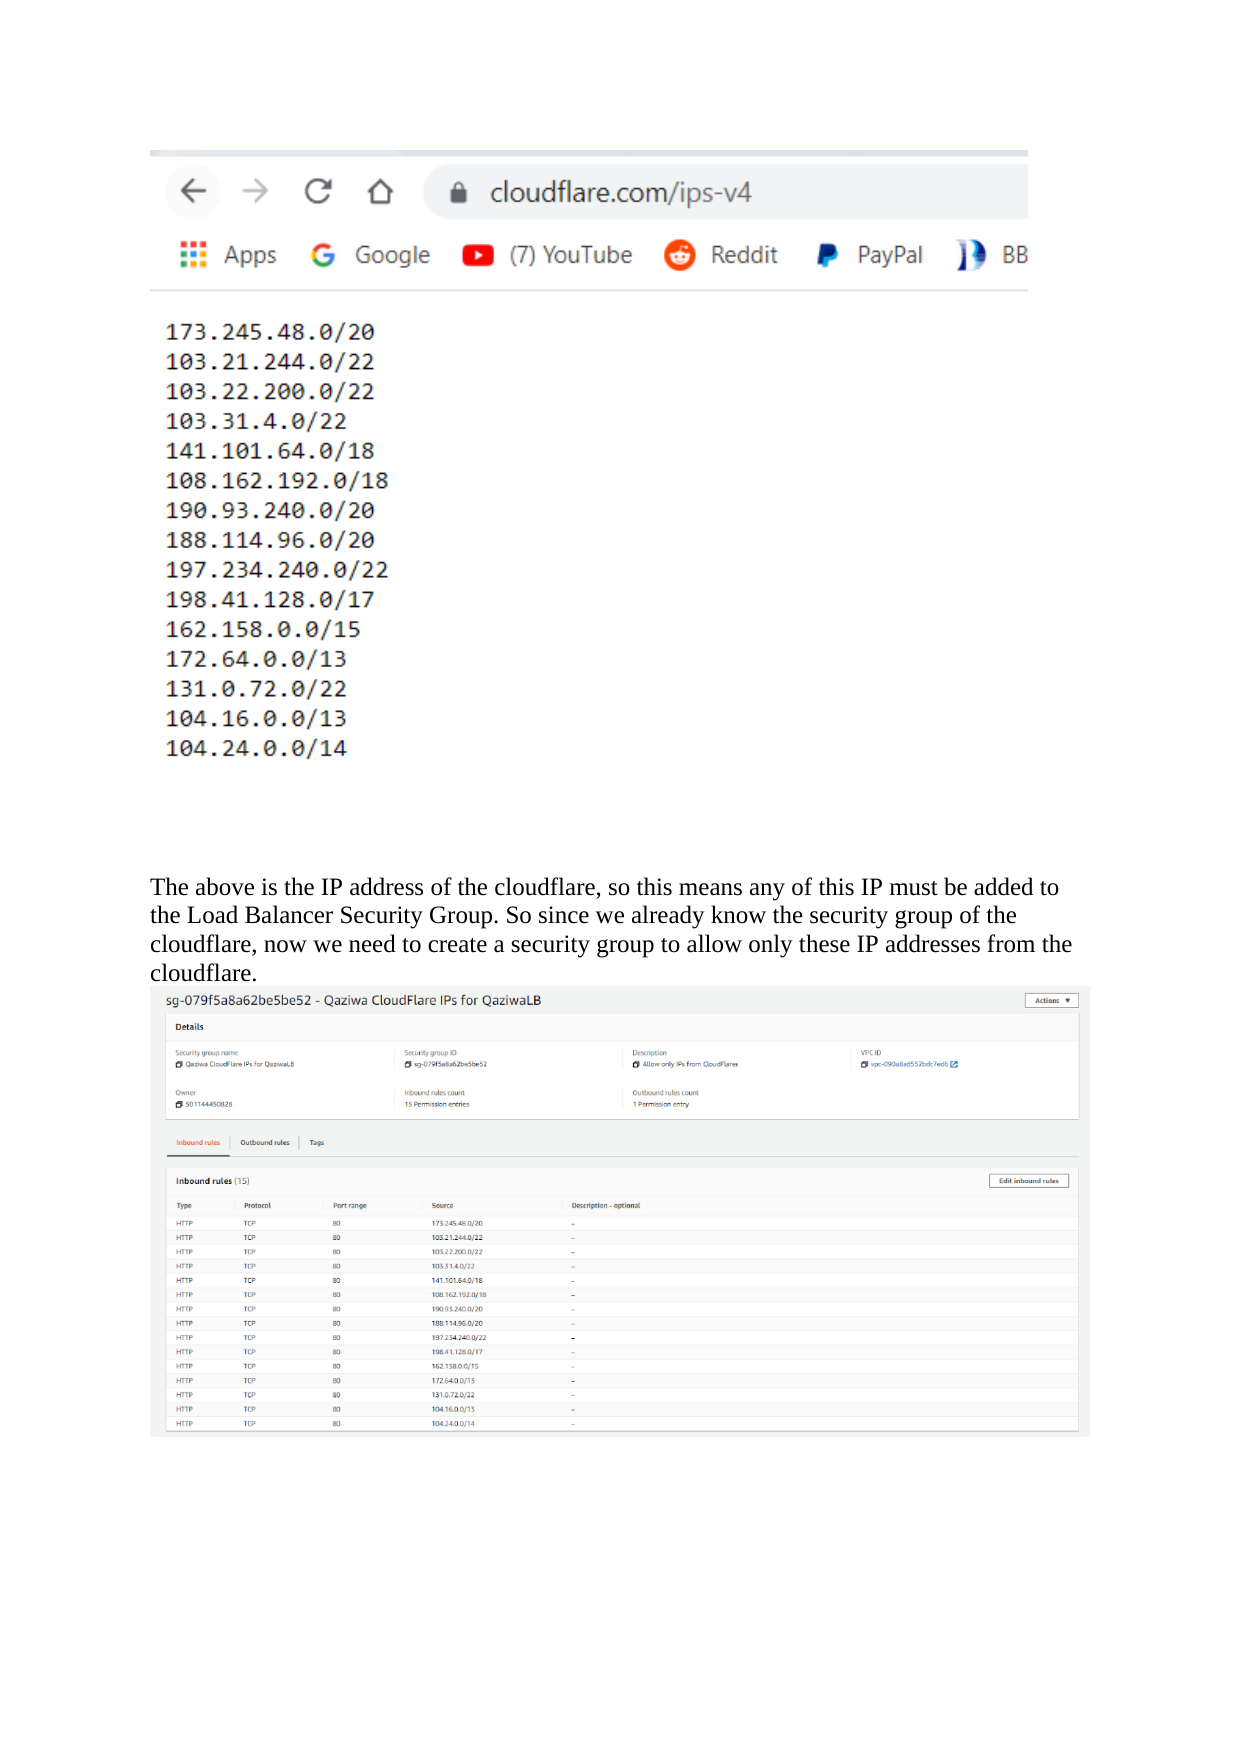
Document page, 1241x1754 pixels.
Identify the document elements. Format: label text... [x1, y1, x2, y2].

picture [150, 150, 1029, 872]
picture [150, 986, 1091, 1437]
text The above is the IP address of the cloudflare, so this means any of this IP must be added to the Load Balancer Security Group. So since we already know the security group of the cloudflare, now we need to create a security group to allow only these IP addresses from the cloudflare. [150, 872, 1090, 986]
